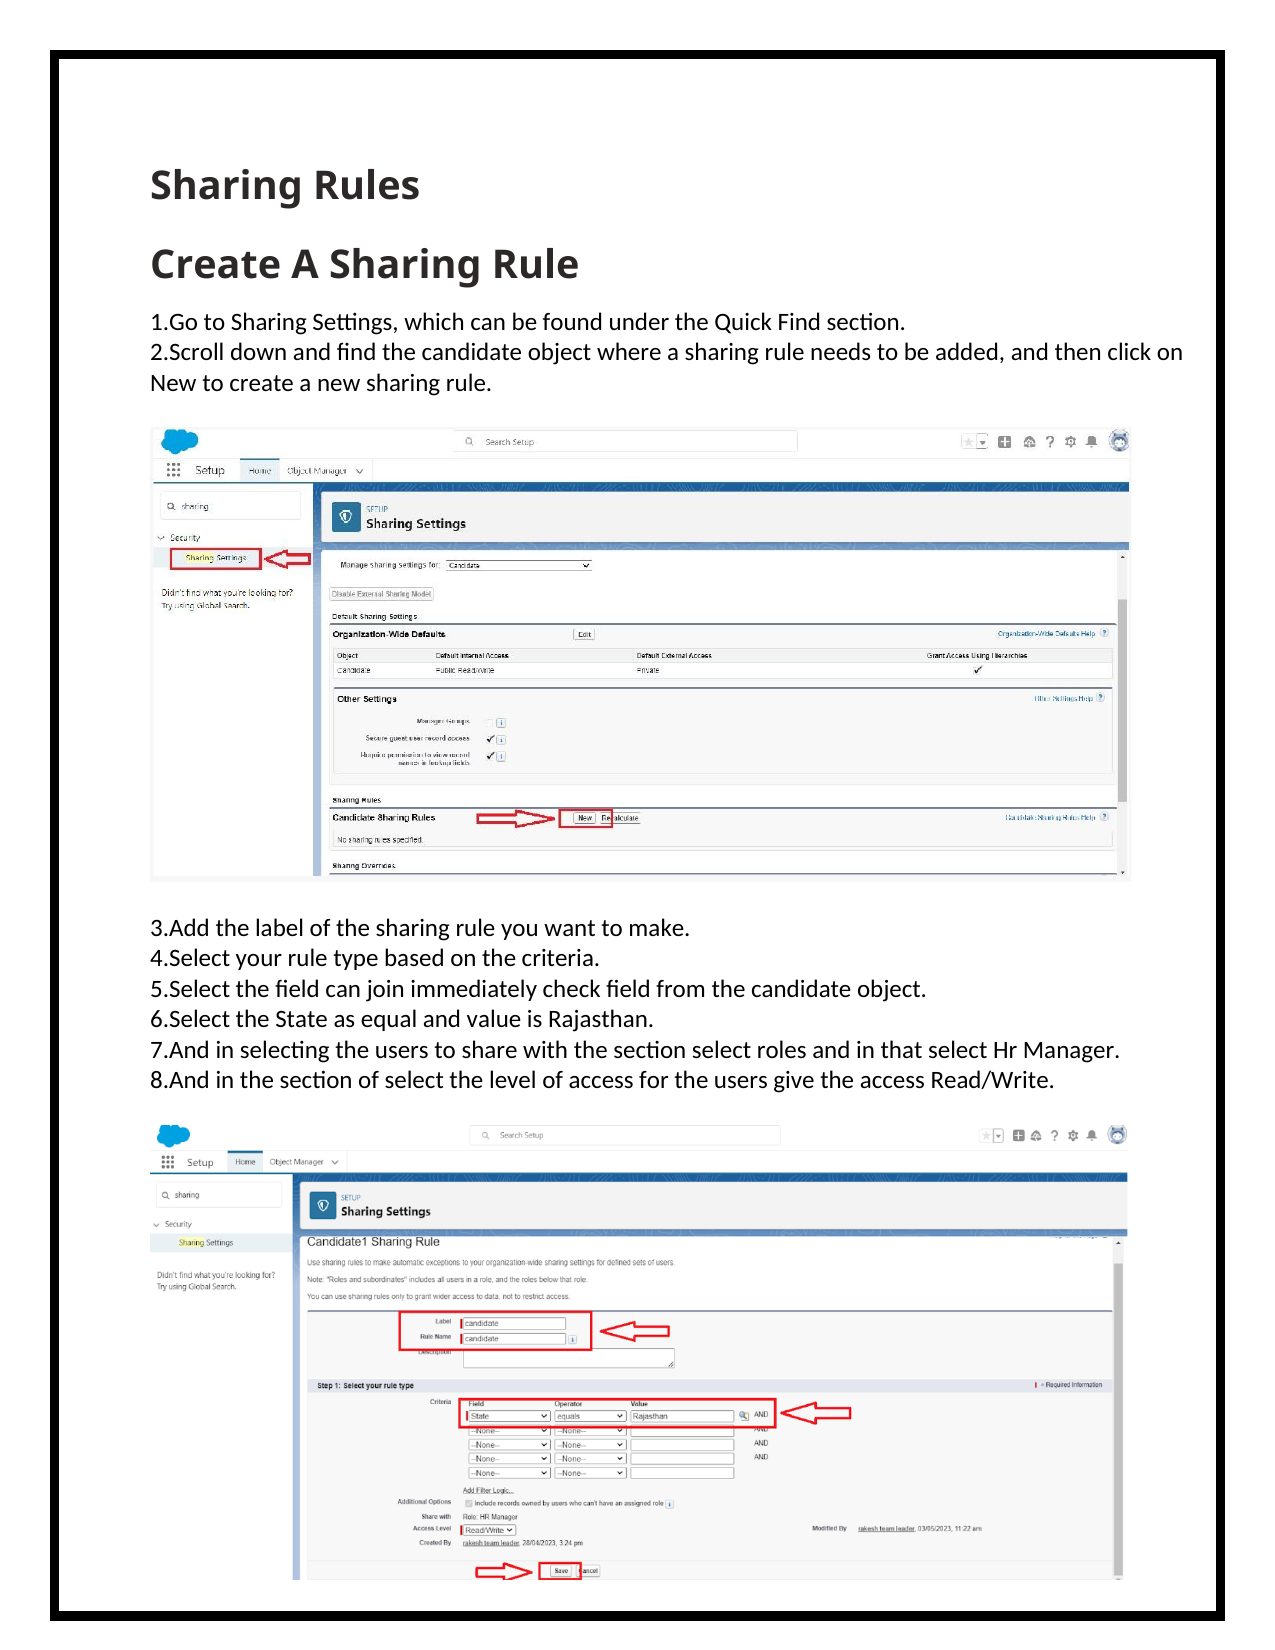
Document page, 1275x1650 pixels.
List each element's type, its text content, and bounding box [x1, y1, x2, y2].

subtitle Sharing Rules [150, 152, 1196, 211]
picture [150, 1125, 1128, 1580]
text Create A Sharing Rule [150, 236, 1196, 290]
picture [150, 427, 1132, 882]
